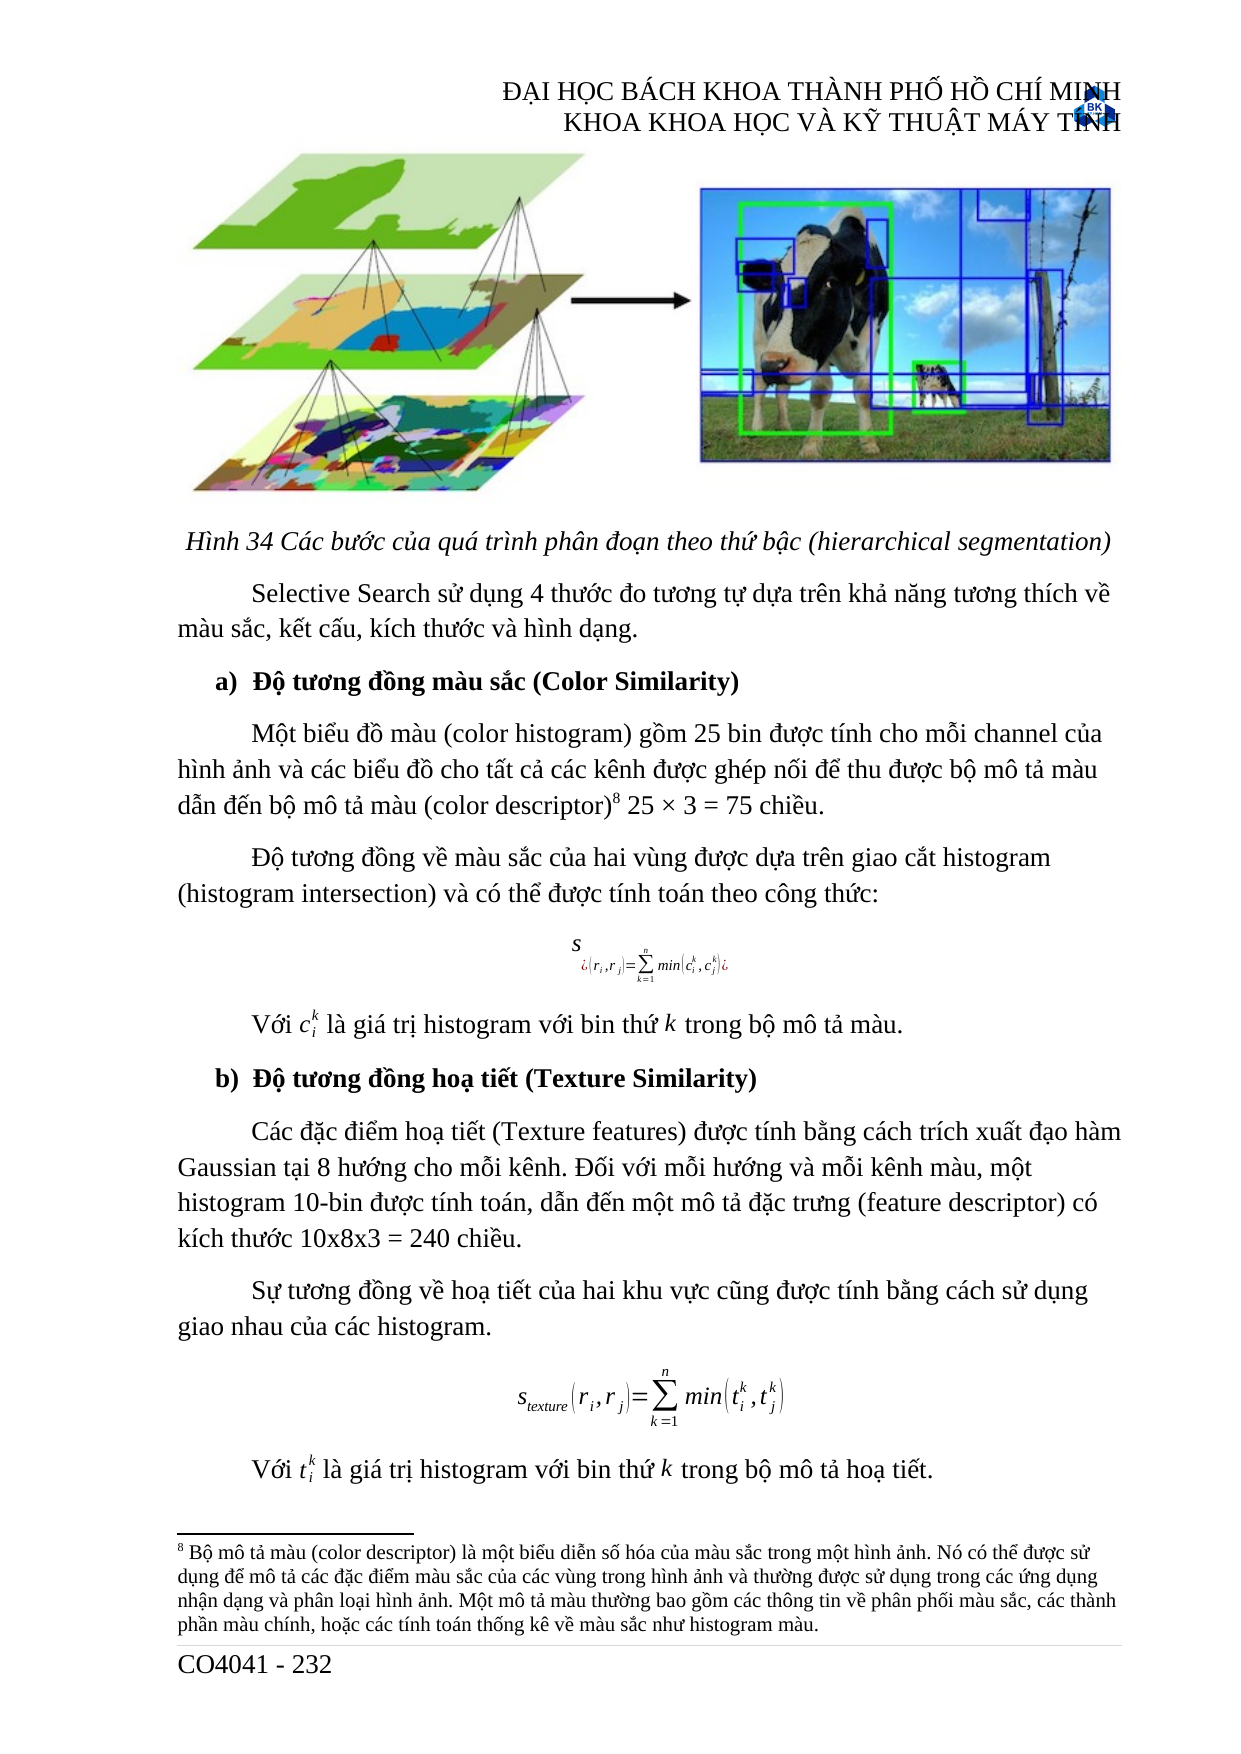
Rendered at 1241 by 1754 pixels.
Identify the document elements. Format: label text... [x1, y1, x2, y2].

text Với là giá trị histogram với bin thứ trong bộ mô tả hoạ tiết. [177, 1451, 1122, 1486]
picture [1088, 82, 1097, 94]
text Sự tương đồng về hoạ tiết của hai khu vực cũng được tính bằng cách sử dụng giao nhau của các histogram. [177, 1274, 1122, 1341]
list Độ tương đồng màu sắc (Color Similarity) [215, 665, 1122, 696]
picture [177, 137, 1123, 504]
picture [1067, 82, 1123, 133]
text Với là giá trị histogram với bin thứ trong bộ mô tả màu. [177, 1006, 1122, 1041]
text Một biểu đồ màu (color histogram) gồm 25 bin được tính cho mỗi channel của hình ảnh và các biểu đồ cho tất cả các kênh được ghép nối để thu được bộ mô tả màu dẫn đến bộ mô tả màu (color descriptor) 25 × 3 = 75 chiều. [177, 717, 1122, 820]
text Selective Search sử dụng 4 thước đo tương tự dựa trên khả năng tương thích về màu sắc, kết cấu, kích thước và hình dạng. [177, 577, 1122, 643]
list Độ tương đồng hoạ tiết (Texture Similarity) [215, 1062, 1122, 1093]
text Hình 34 Các bước của quá trình phân đoạn theo thứ bậc (hierarchical segmentation) [177, 525, 1122, 556]
picture [1107, 82, 1115, 90]
text Các đặc điểm hoạ tiết (Texture features) được tính bằng cách trích xuất đạo hàm Gaussian tại 8 hướng cho mỗi kênh. Đối với mỗi hướng và mỗi kênh màu, một histogram 10-bin được tính toán, dẫn đến một mô tả đặc trưng (feature descriptor) có kích thước 10x8x3 = 240 chiều. [177, 1115, 1122, 1253]
text Độ tương đồng về màu sắc của hai vùng được dựa trên giao cắt histogram (histogram intersection) và có thể được tính toán theo công thức: [177, 841, 1122, 908]
